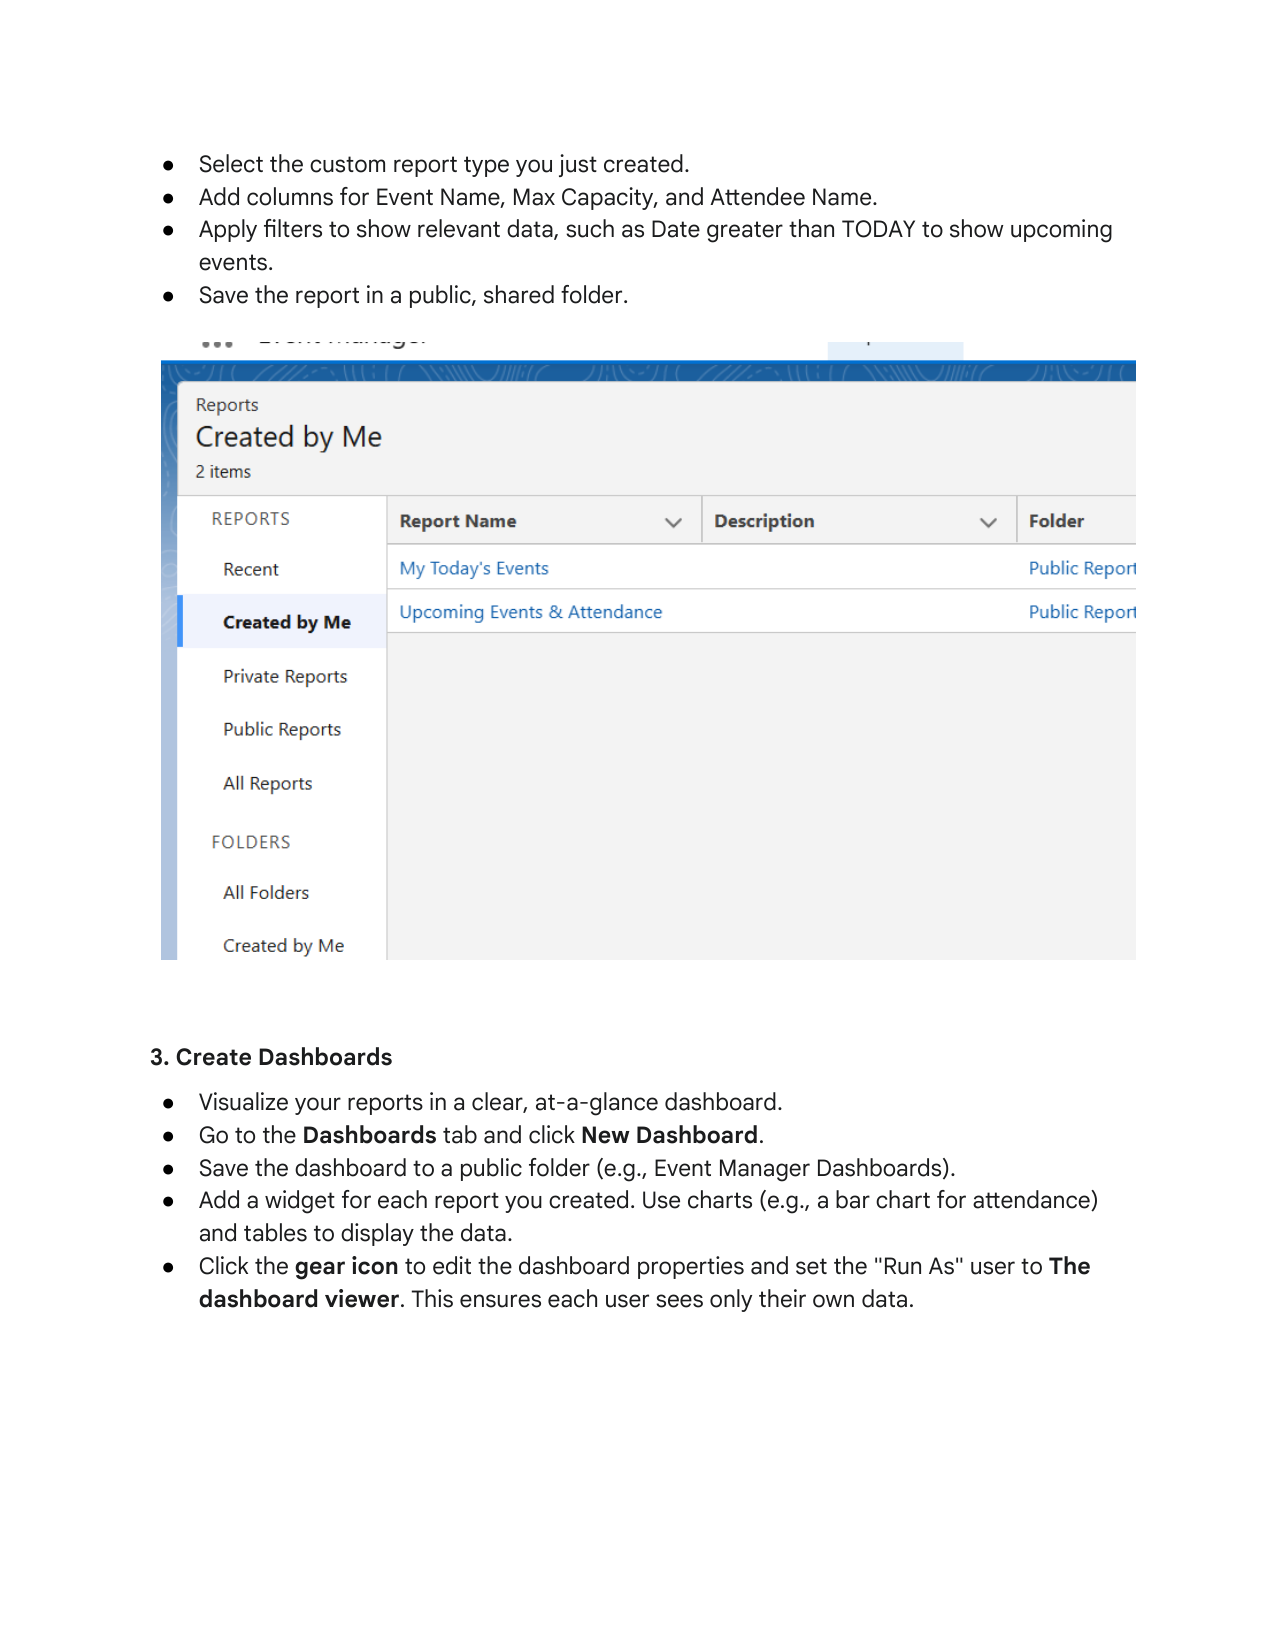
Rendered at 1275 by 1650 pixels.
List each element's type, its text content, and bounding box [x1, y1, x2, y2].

list Save the report in a public, shared folder. [161, 281, 1125, 309]
list Save the dashboard to a public folder (e.g., Event Manager Dashboards). [161, 1154, 1125, 1183]
list Click the gear icon to edit the dashboard properties and set the "Run As" user to The dashboard viewer. This ensures each user sees only their own data. [161, 1252, 1125, 1314]
list Go to the Dashboards tab and click New Dashboard. [161, 1121, 1125, 1150]
picture [161, 342, 1136, 960]
list Add a widget for each report you created. Use charts (e.g., a bar chart for attendance) and tables to display the data. [161, 1187, 1125, 1248]
text 3. Create Dashboards [150, 1043, 1125, 1072]
list Visualize your reports in a clear, at-a-glance dashboard. [161, 1089, 1125, 1117]
list Apply filters to show relevant data, such as Date greater than TODAY to show upcoming events. [161, 215, 1125, 277]
list Select the custom report type you just created. [161, 150, 1125, 179]
list Add columns for Event Name, Max Capacity, and Attendee Name. [161, 183, 1125, 211]
